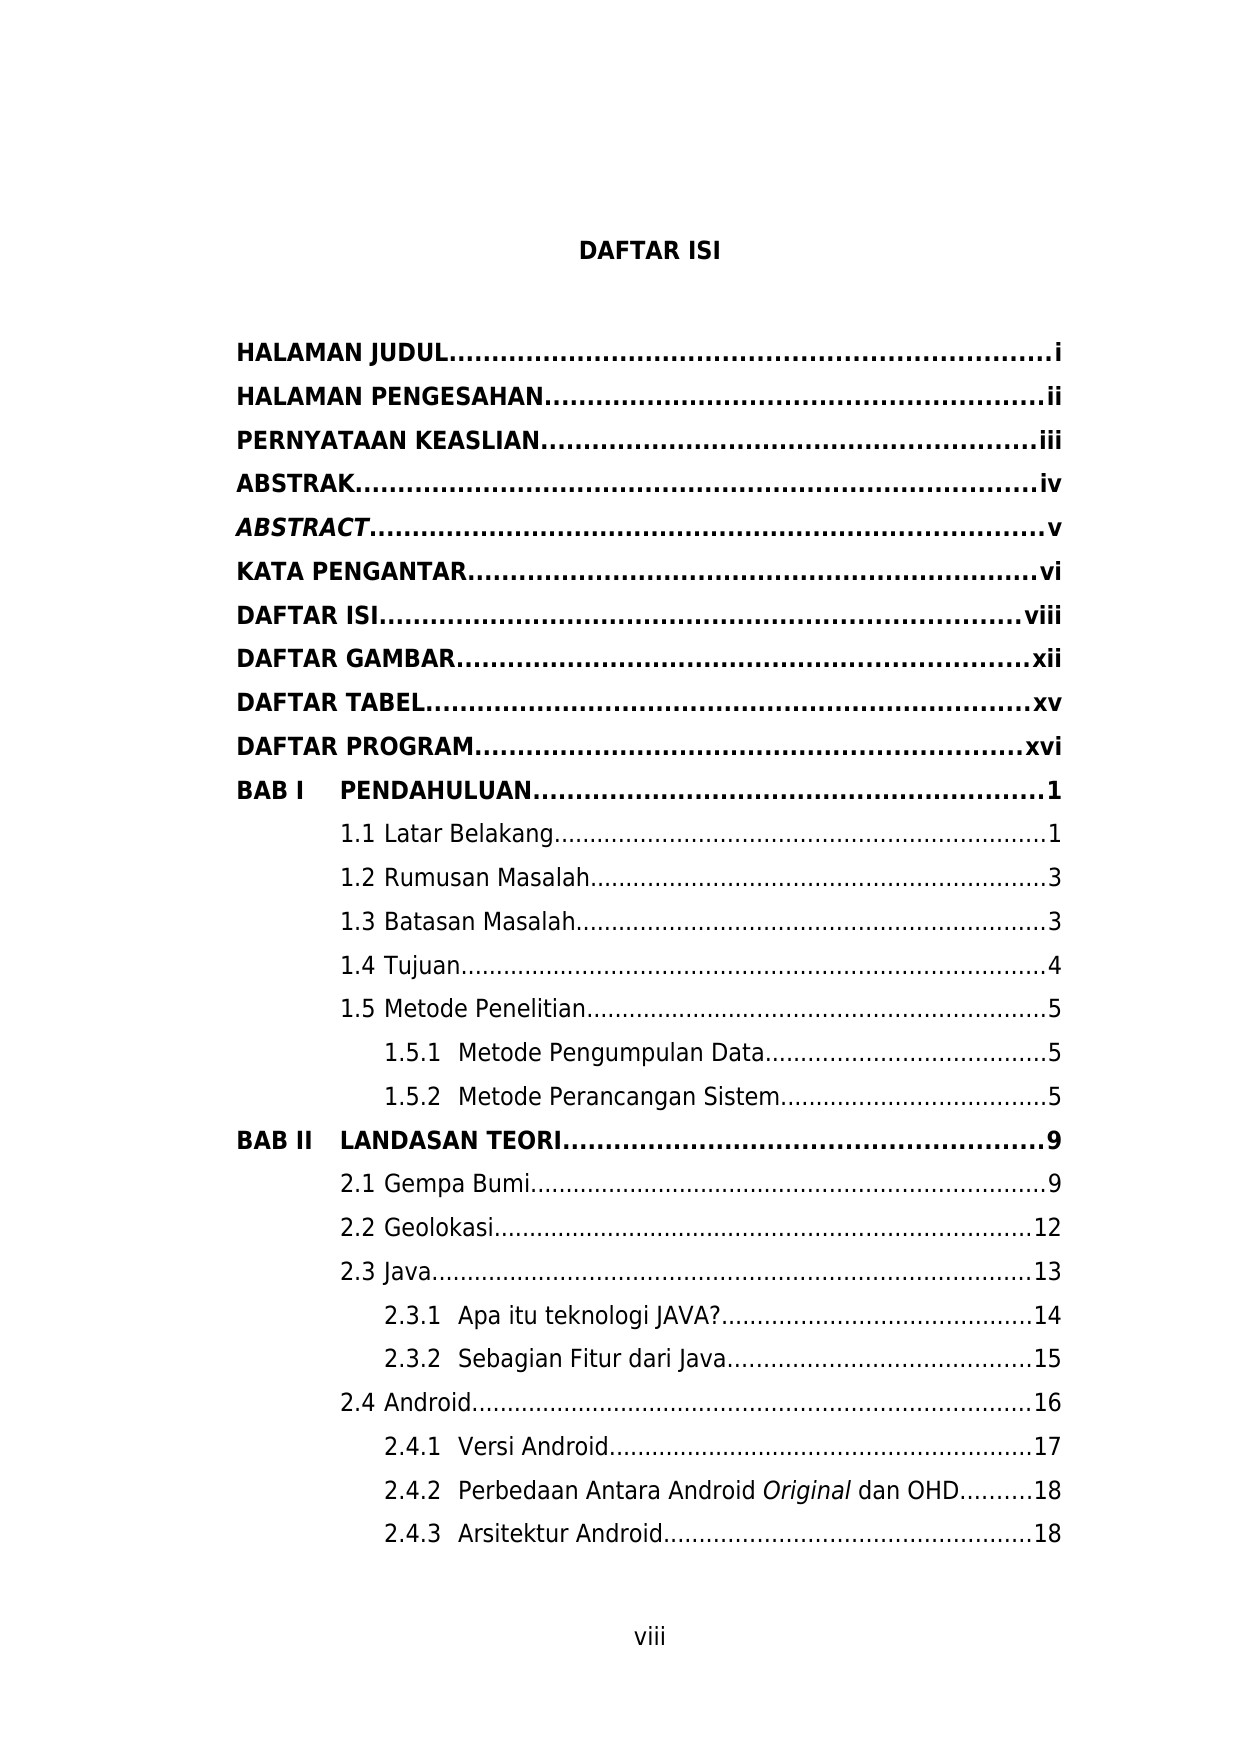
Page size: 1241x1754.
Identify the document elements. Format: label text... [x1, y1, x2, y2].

text 2.4.2 Perbedaan Antara Android Original dan OHD 18 [384, 1476, 1063, 1505]
text DAFTAR ISI viii [236, 601, 1063, 630]
text ABSTRAK iv [236, 469, 1063, 499]
text 2.3.2 Sebagian Fitur dari Java 15 [384, 1344, 1063, 1374]
text HALAMAN JUDUL i [236, 338, 1063, 367]
text 2.4.1 Versi Android 17 [384, 1432, 1063, 1461]
text KATA PENGANTAR vi [236, 557, 1063, 586]
text 1.3 Batasan Masalah 3 [340, 907, 1063, 936]
text DAFTAR TABEL xv [236, 688, 1063, 717]
text 2.4 Android 16 [340, 1388, 1063, 1417]
text 2.1 Gempa Bumi 9 [340, 1169, 1063, 1199]
text 1.2 Rumusan Masalah 3 [340, 863, 1063, 892]
text 2.3.1 Apa itu teknologi JAVA? 14 [384, 1301, 1063, 1330]
subtitle DAFTAR ISI [236, 236, 1063, 265]
text DAFTAR PROGRAM xvi [236, 732, 1063, 761]
text BAB II LANDASAN TEORI 9 [236, 1126, 1063, 1155]
text 1.5.2 Metode Perancangan Sistem 5 [384, 1082, 1063, 1111]
text 2.2 Geolokasi 12 [340, 1213, 1063, 1242]
text PERNYATAAN KEASLIAN iii [236, 426, 1063, 455]
text 1.5.1 Metode Pengumpulan Data 5 [384, 1038, 1063, 1067]
text 1.5 Metode Penelitian 5 [340, 994, 1063, 1024]
text DAFTAR GAMBAR xii [236, 644, 1063, 674]
text 1.1 Latar Belakang 1 [340, 819, 1063, 849]
text 1.4 Tujuan 4 [340, 951, 1063, 980]
text 2.4.3 Arsitektur Android 18 [384, 1519, 1063, 1549]
text ABSTRACT v [236, 513, 1063, 542]
text 2.3 Java 13 [340, 1257, 1063, 1286]
text HALAMAN PENGESAHAN ii [236, 382, 1063, 411]
text BAB I PENDAHULUAN 1 [236, 776, 1063, 805]
